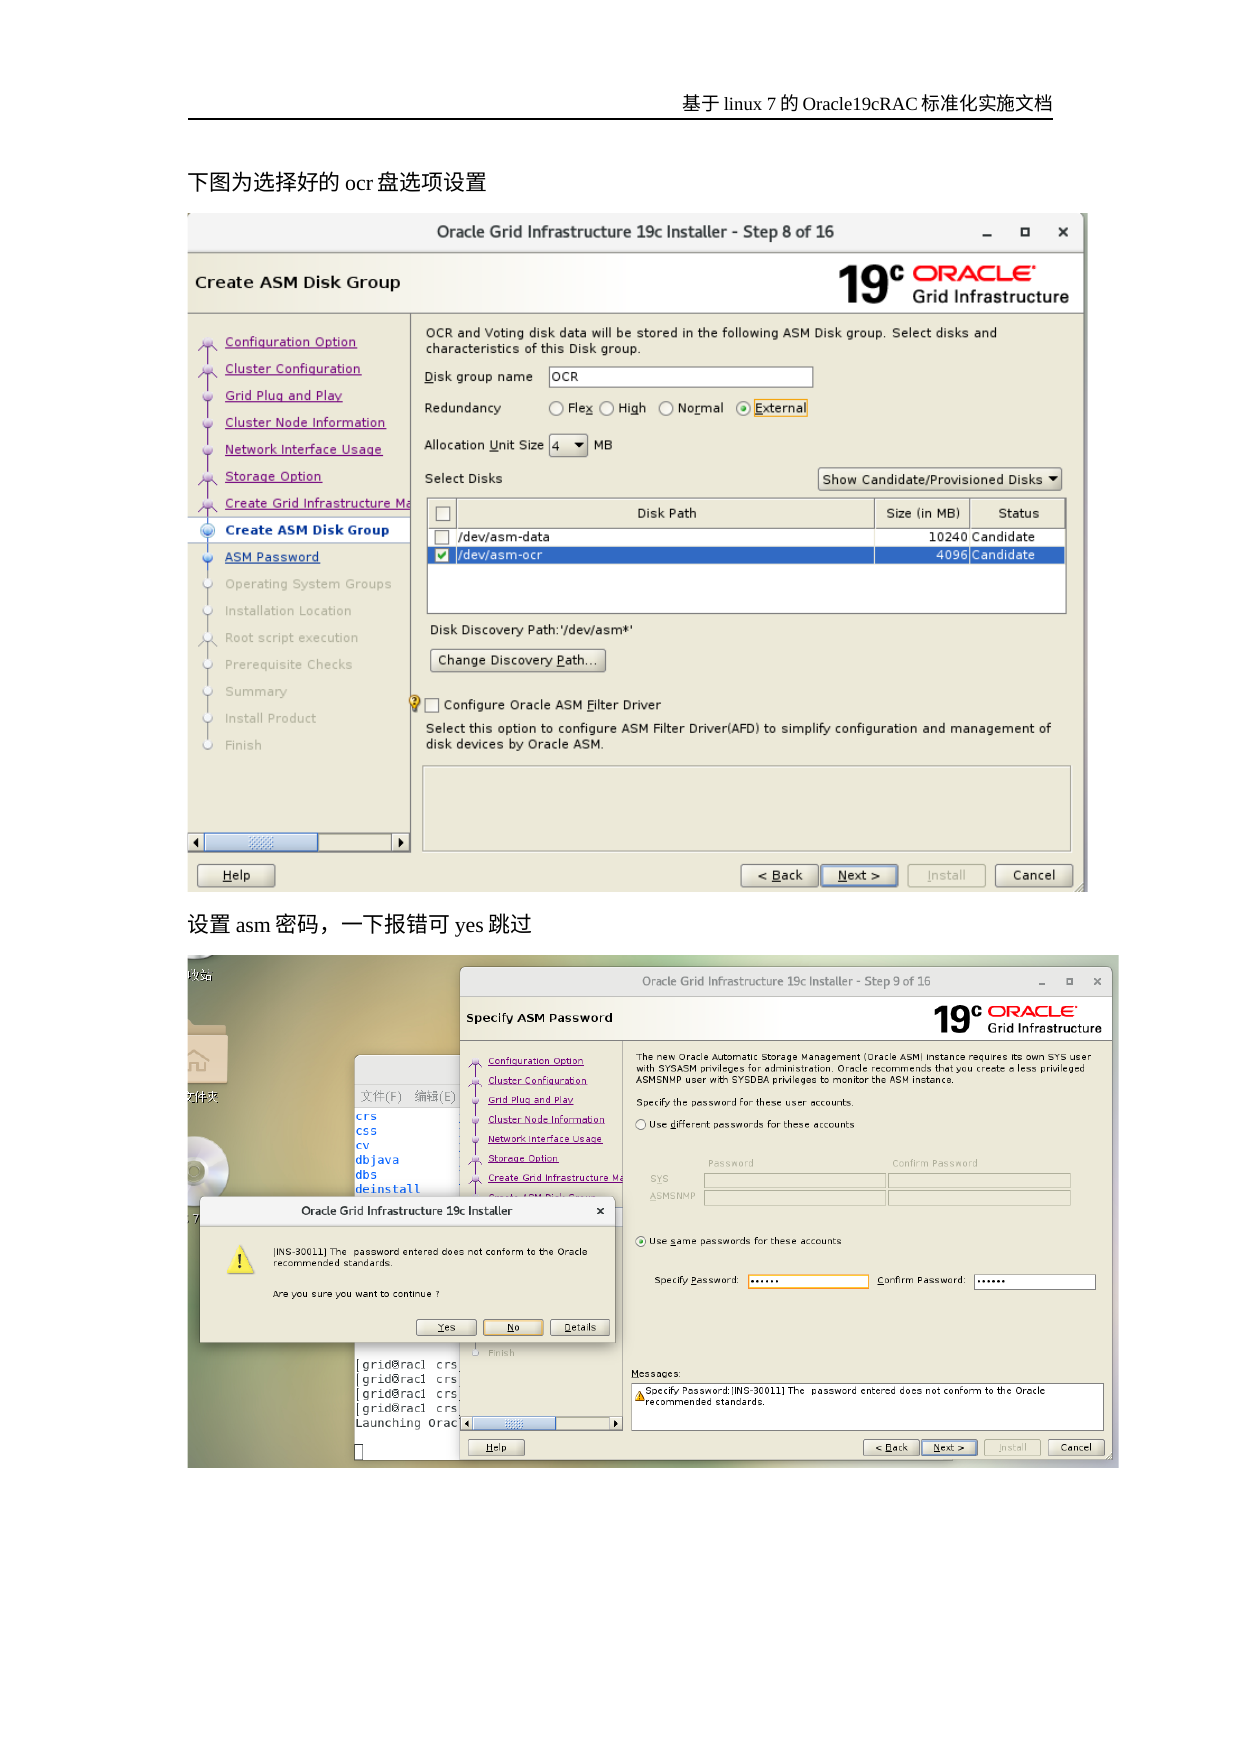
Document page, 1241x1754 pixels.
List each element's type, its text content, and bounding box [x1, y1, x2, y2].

picture [187, 955, 1119, 1468]
picture [187, 213, 1088, 892]
text 设置asm密码，一下报错可yes跳过 [187, 905, 1053, 939]
text 下图为选择好的ocr盘选项设置 [187, 164, 1053, 198]
